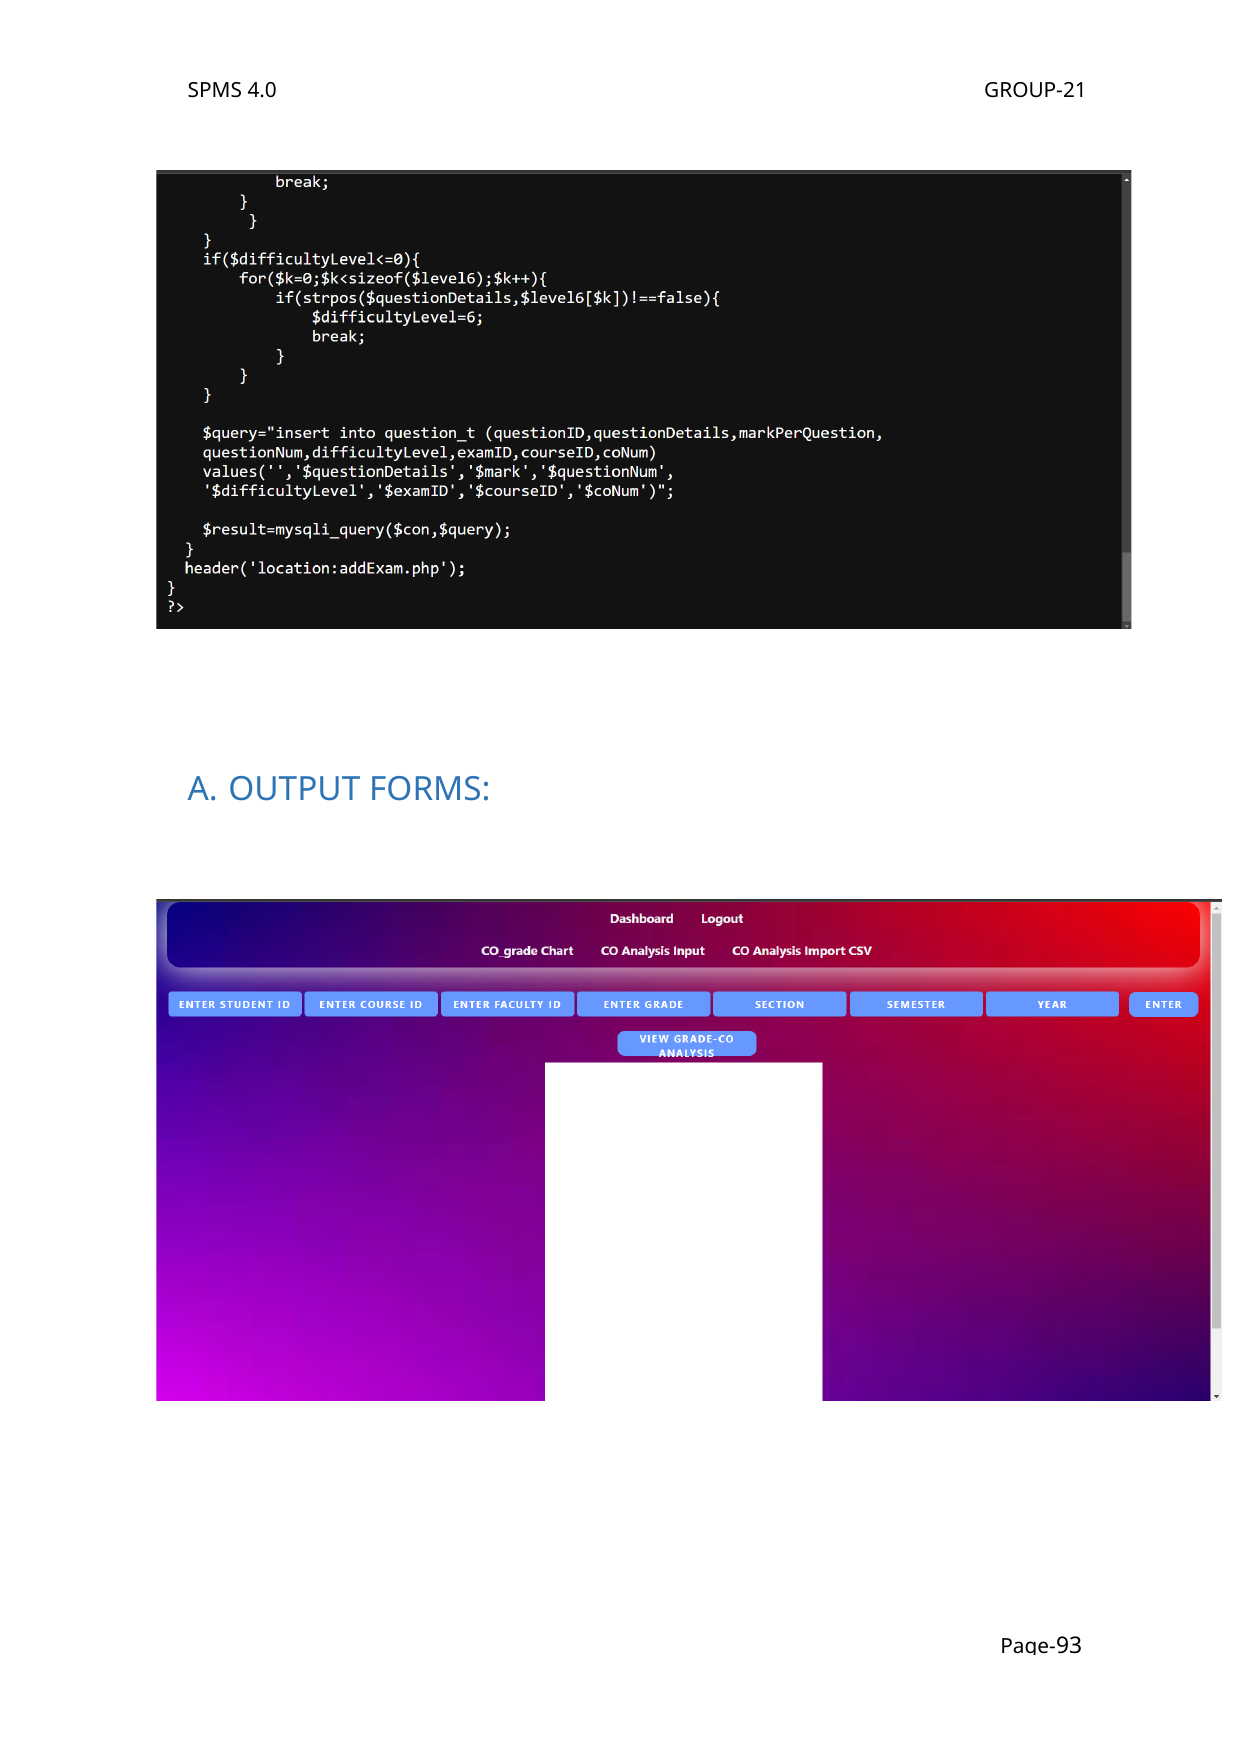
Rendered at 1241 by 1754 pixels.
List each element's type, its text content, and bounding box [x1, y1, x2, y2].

picture [156, 899, 1222, 1401]
subtitle OUTPUT FORMS: [187, 765, 1221, 811]
picture [156, 170, 1132, 629]
